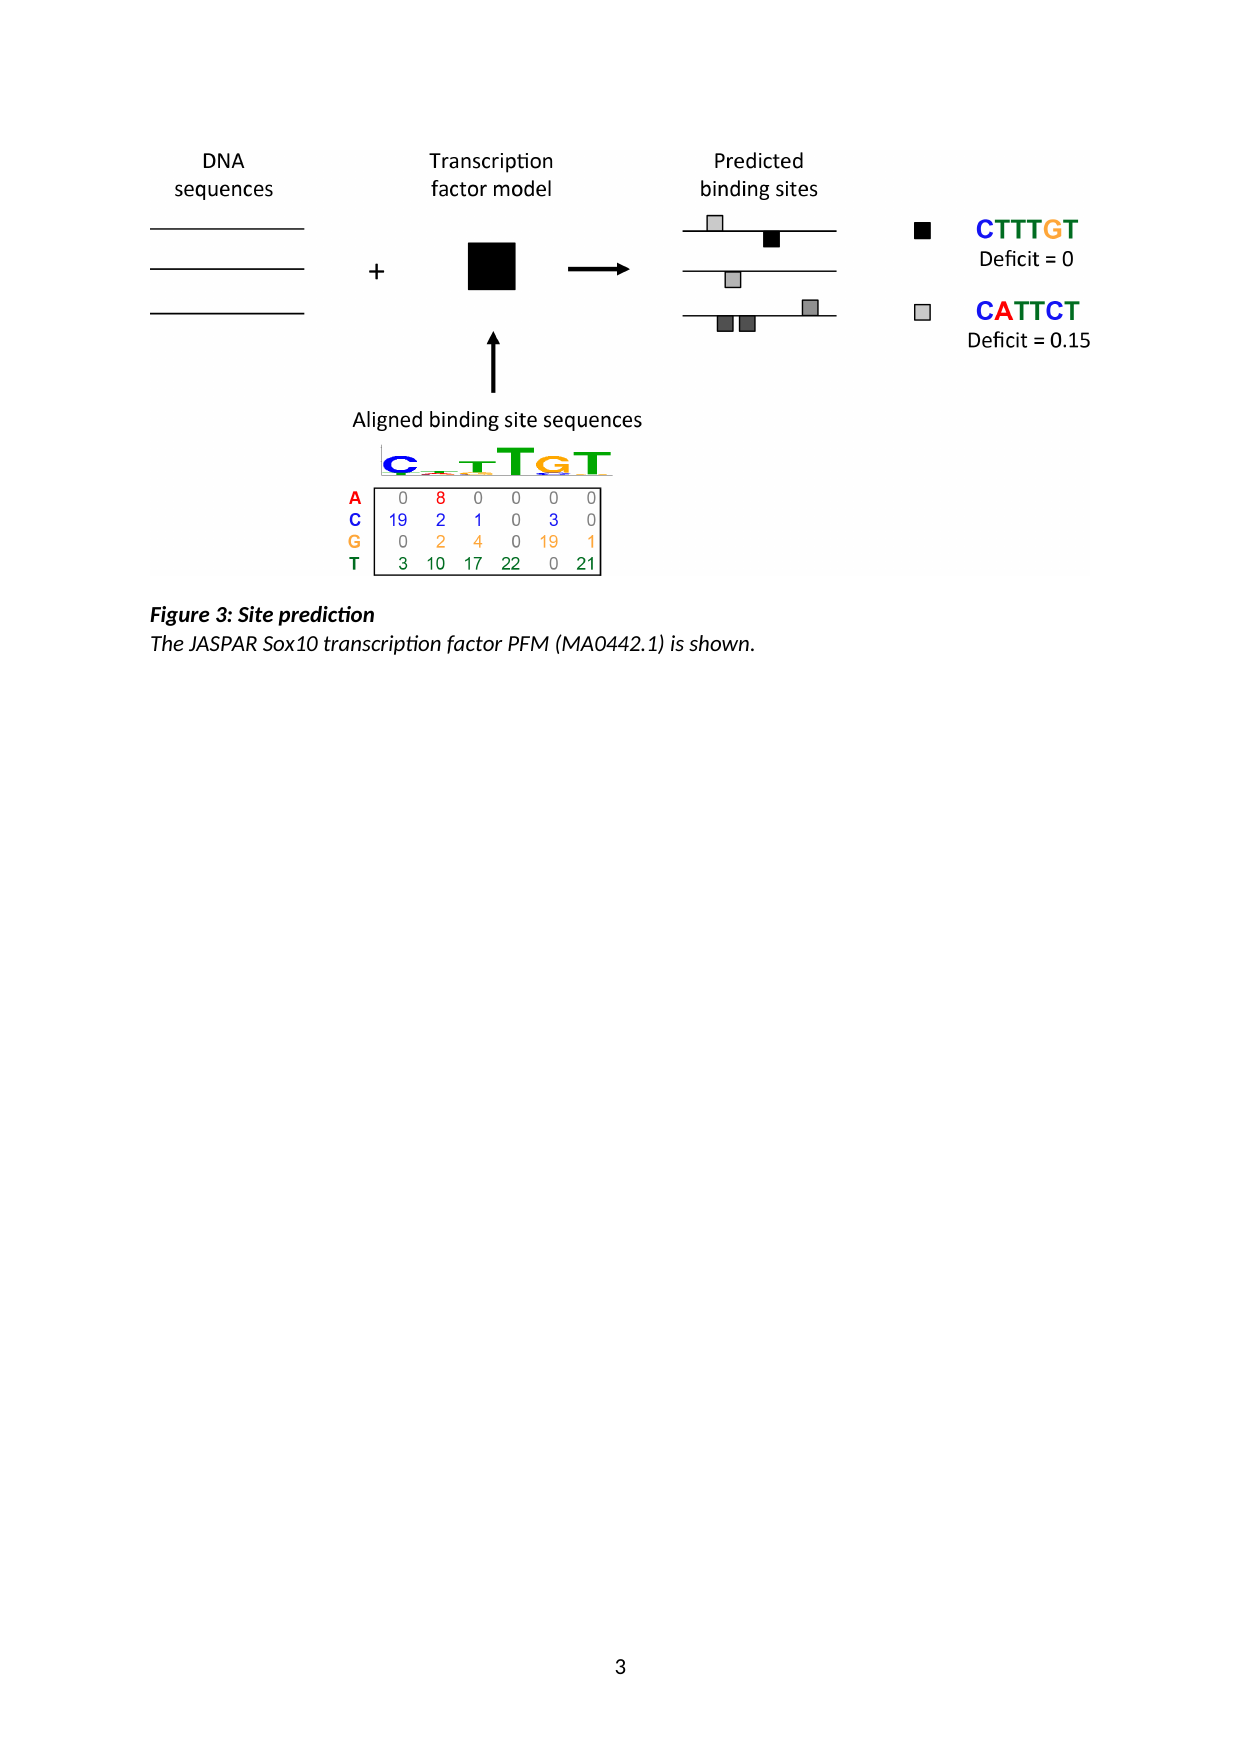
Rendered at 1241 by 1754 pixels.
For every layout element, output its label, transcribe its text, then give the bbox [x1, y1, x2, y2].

text The JASPAR Sox10 transcription factor PFM (MA0442.1) is shown. [150, 629, 1090, 657]
picture [150, 150, 1091, 576]
